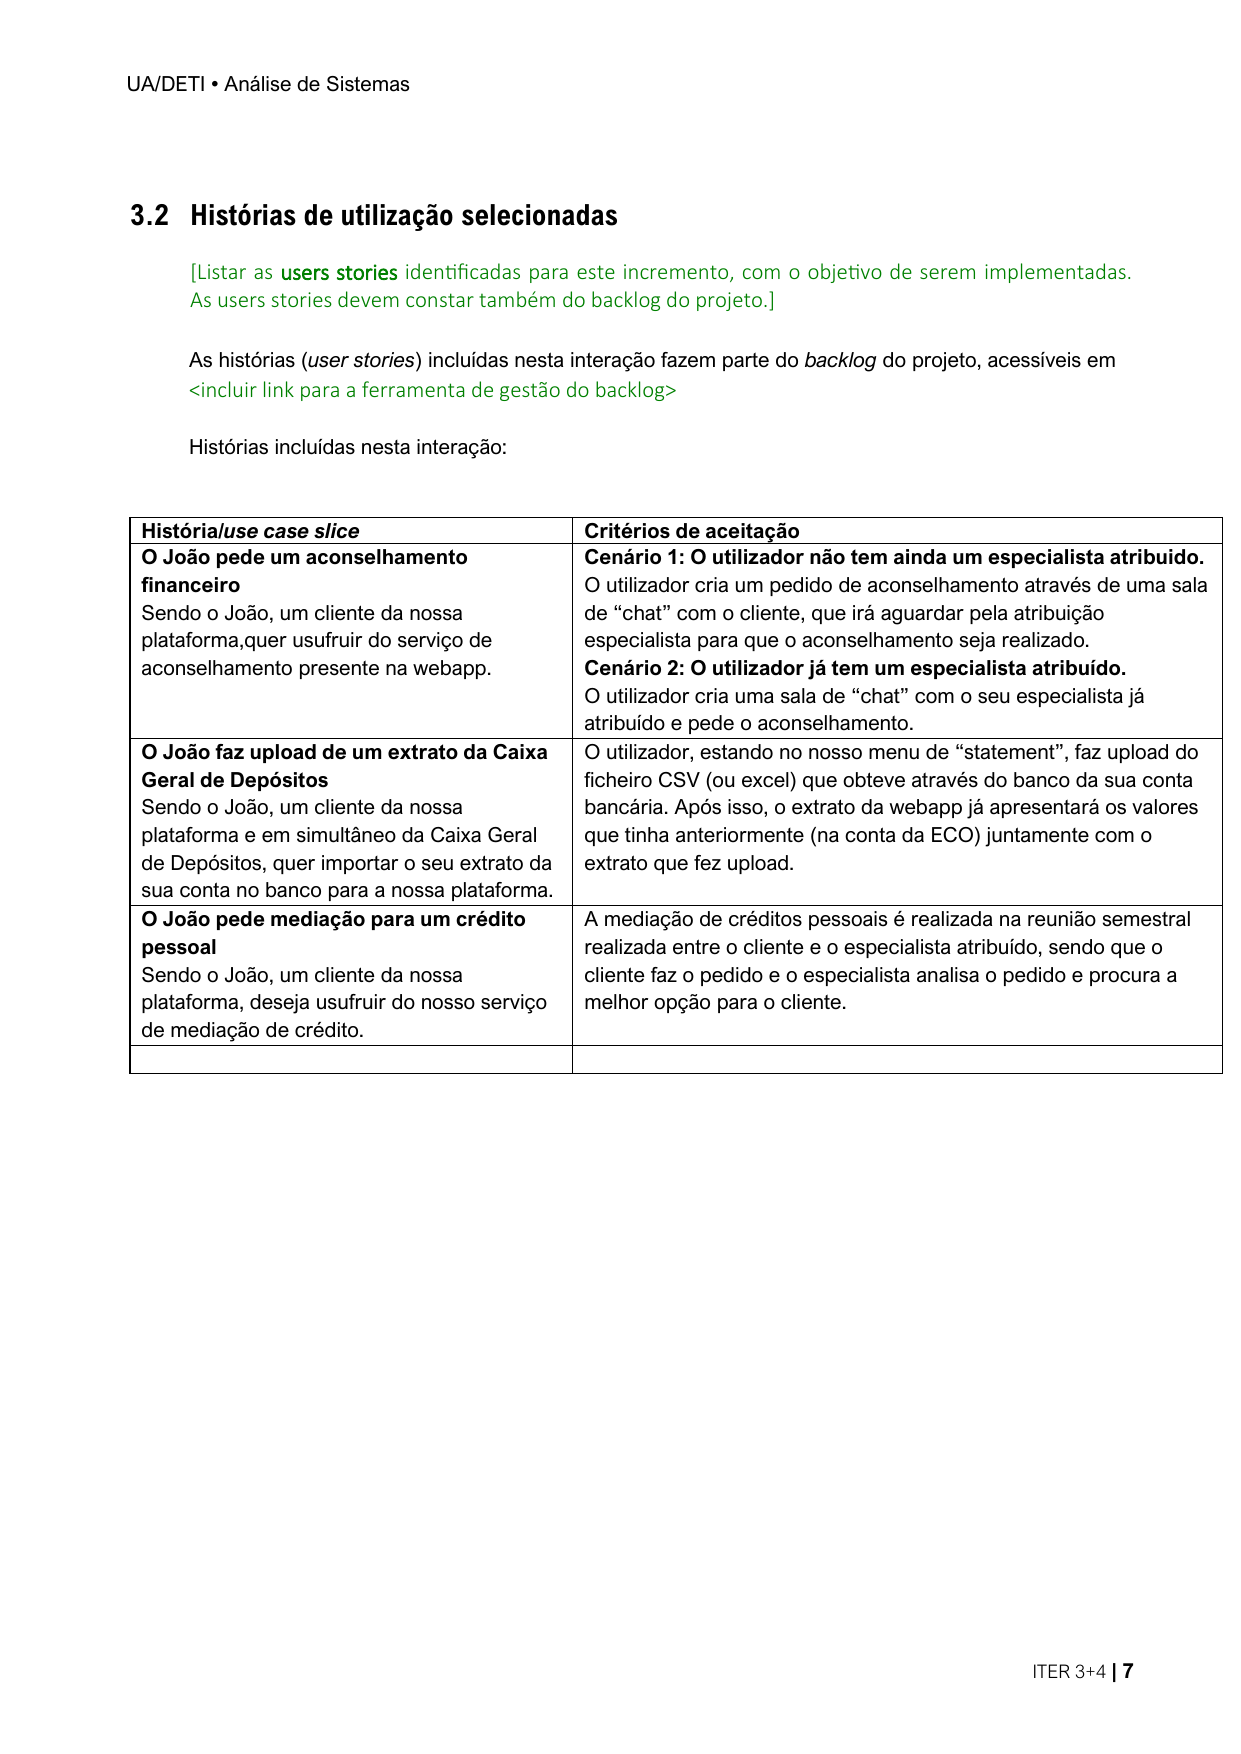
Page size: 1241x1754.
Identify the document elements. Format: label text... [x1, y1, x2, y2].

table_header Critérios de aceitação [573, 518, 1222, 543]
text As histórias (user stories) incluídas nesta interação fazem parte do backlog do projeto, acessíveis em <incluir link para a ferramenta de gestão do backlog> [189, 347, 1134, 403]
subtitle Histórias de utilização selecionadas [130, 199, 1075, 232]
table_cell Cenário 1: O utilizador não tem ainda um especialista atribuido. O utilizador cria um pedido de aconselhamento através de uma sala de “chat” com o cliente, que irá aguardar pela atribuição especialista para que o aconselhamento seja realizado. Cenário 2: O utilizador já tem um especialista atribuído. O utilizador cria uma sala de “chat” com o seu especialista já atribuído e pede o aconselhamento. [573, 544, 1222, 738]
table_cell O João pede um aconselhamento financeiro Sendo o João, um cliente da nossa plataforma,quer usufruir do serviço de aconselhamento presente na webapp. [131, 544, 572, 738]
text [Listar as users stories identificadas para este incremento, com o objetivo de serem implementadas. As users stories devem constar também do backlog do projeto.] [190, 257, 1134, 313]
table_cell O João pede mediação para um crédito pessoal Sendo o João, um cliente da nossa plataforma, deseja usufruir do nosso serviço de mediação de crédito. [131, 906, 572, 1044]
table_cell A mediação de créditos pessoais é realizada na reunião semestral realizada entre o cliente e o especialista atribuído, sendo que o cliente faz o pedido e o especialista analisa o pedido e procura a melhor opção para o cliente. [573, 906, 1222, 1044]
text Histórias incluídas nesta interação: [189, 434, 1134, 459]
table_cell [573, 1046, 1222, 1073]
table_cell O utilizador, estando no nosso menu de “statement”, faz upload do ficheiro CSV (ou excel) que obteve através do banco da sua conta bancária. Após isso, o extrato da webapp já apresentará os valores que tinha anteriormente (na conta da ECO) juntamente com o extrato que fez upload. [573, 739, 1222, 905]
table_cell [131, 1046, 572, 1073]
table_header História/use case slice [131, 518, 572, 543]
table_cell O João faz upload de um extrato da Caixa Geral de Depósitos Sendo o João, um cliente da nossa plataforma e em simultâneo da Caixa Geral de Depósitos, quer importar o seu extrato da sua conta no banco para a nossa plataforma. [131, 739, 572, 905]
